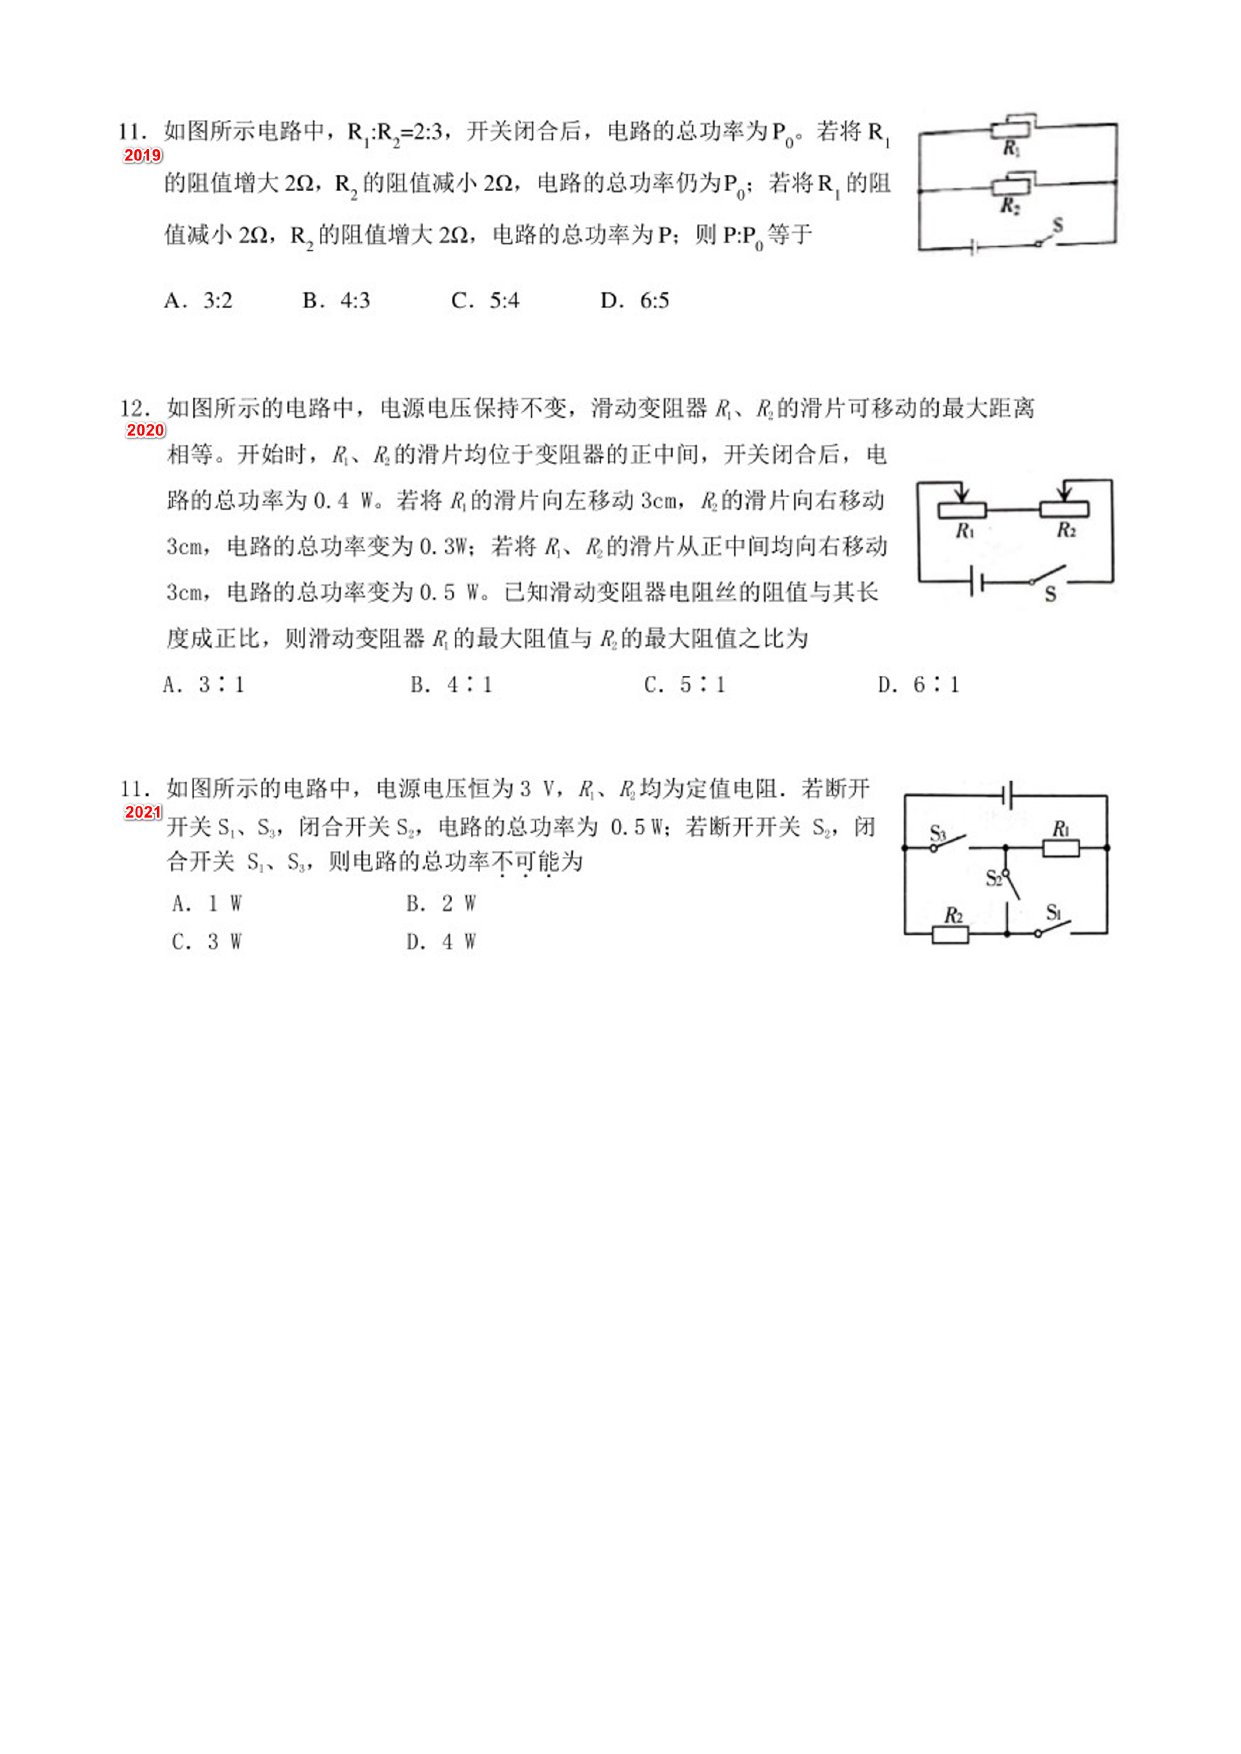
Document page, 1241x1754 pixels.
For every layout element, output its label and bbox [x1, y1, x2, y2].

picture [112, 387, 1127, 702]
picture [112, 769, 1127, 969]
picture [112, 101, 1128, 320]
